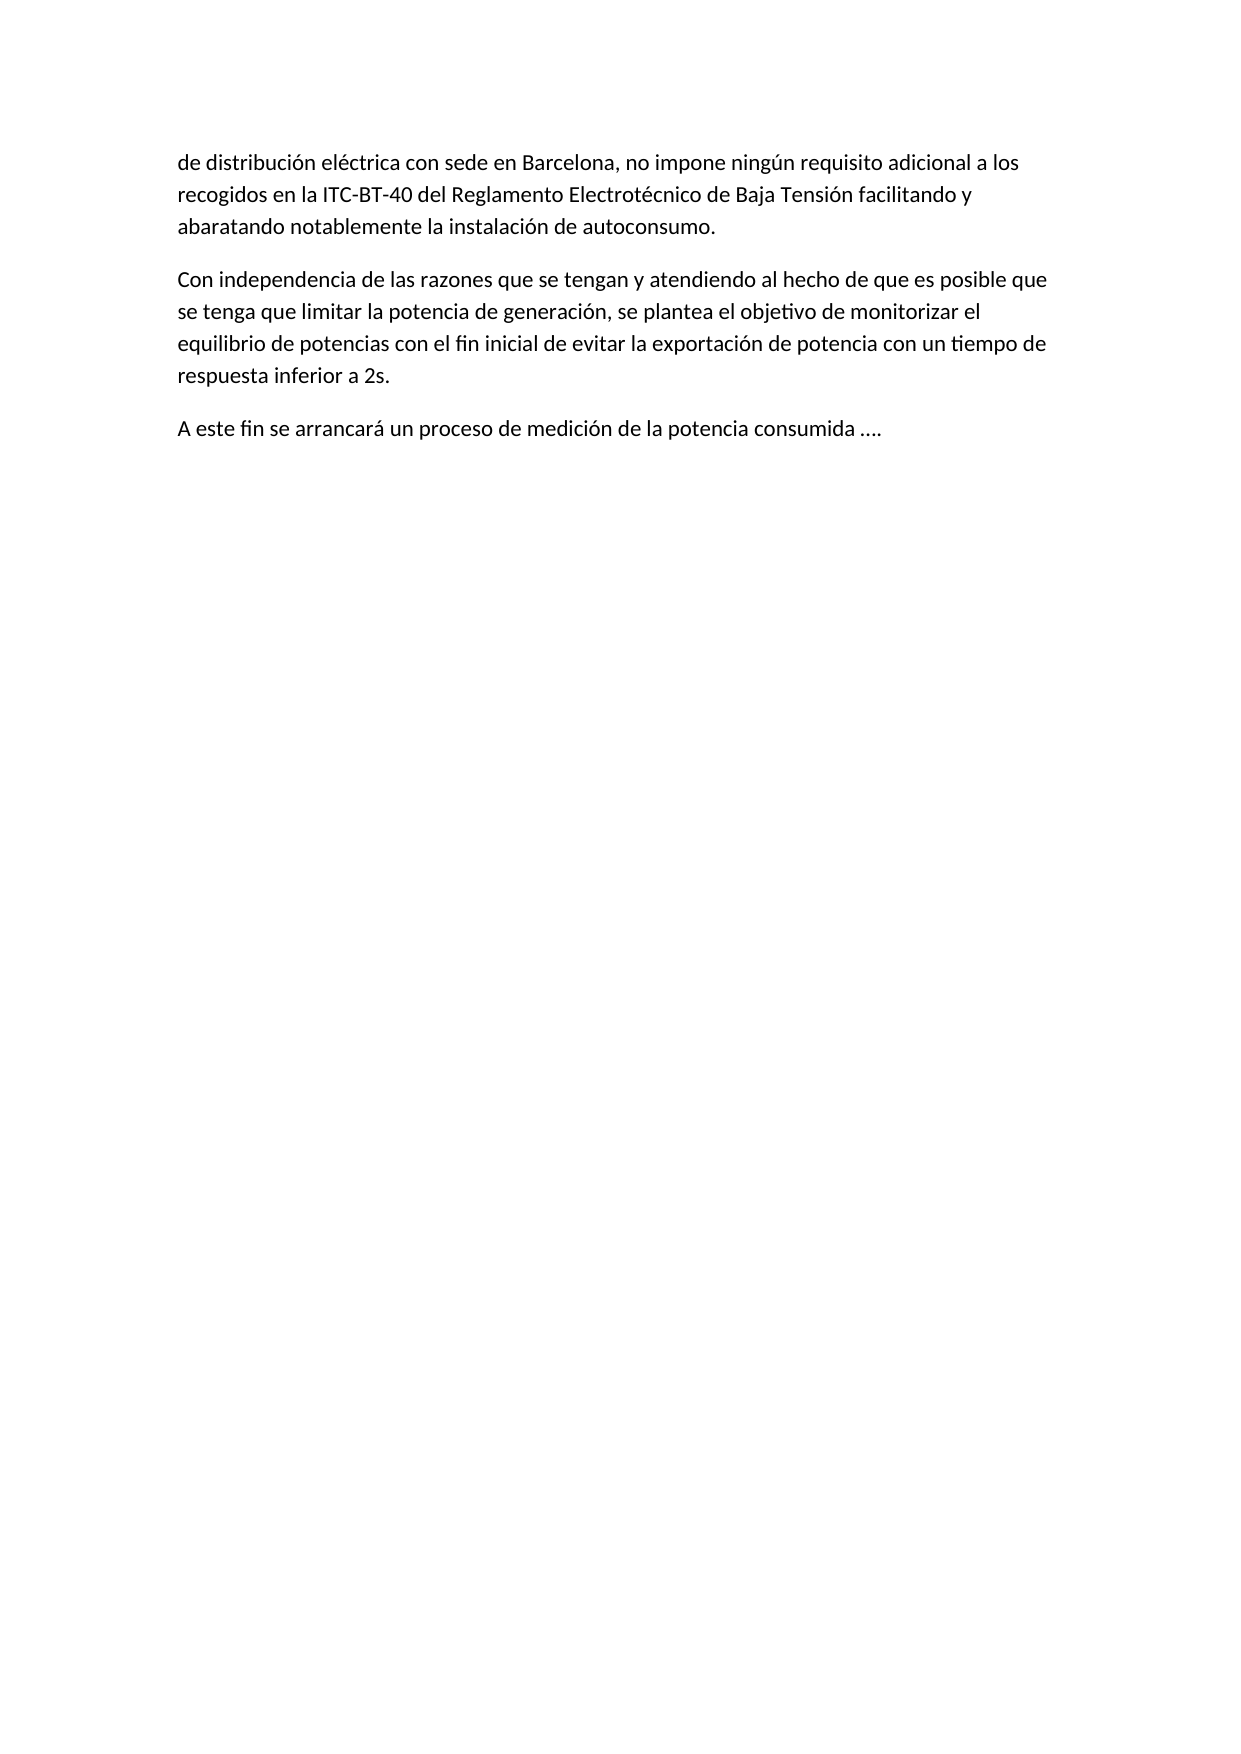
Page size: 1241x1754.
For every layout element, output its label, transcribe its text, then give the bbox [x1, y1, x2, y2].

text A este fin se arrancará un proceso de medición de la potencia consumida …. [177, 414, 1063, 443]
text Con independencia de las razones que se tengan y atendiendo al hecho de que es posible que se tenga que limitar la potencia de generación, se plantea el objetivo de monitorizar el equilibrio de potencias con el fin inicial de evitar la exportación de potencia con un tiempo de respuesta inferior a 2s. [177, 265, 1063, 389]
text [177, 148, 1063, 240]
